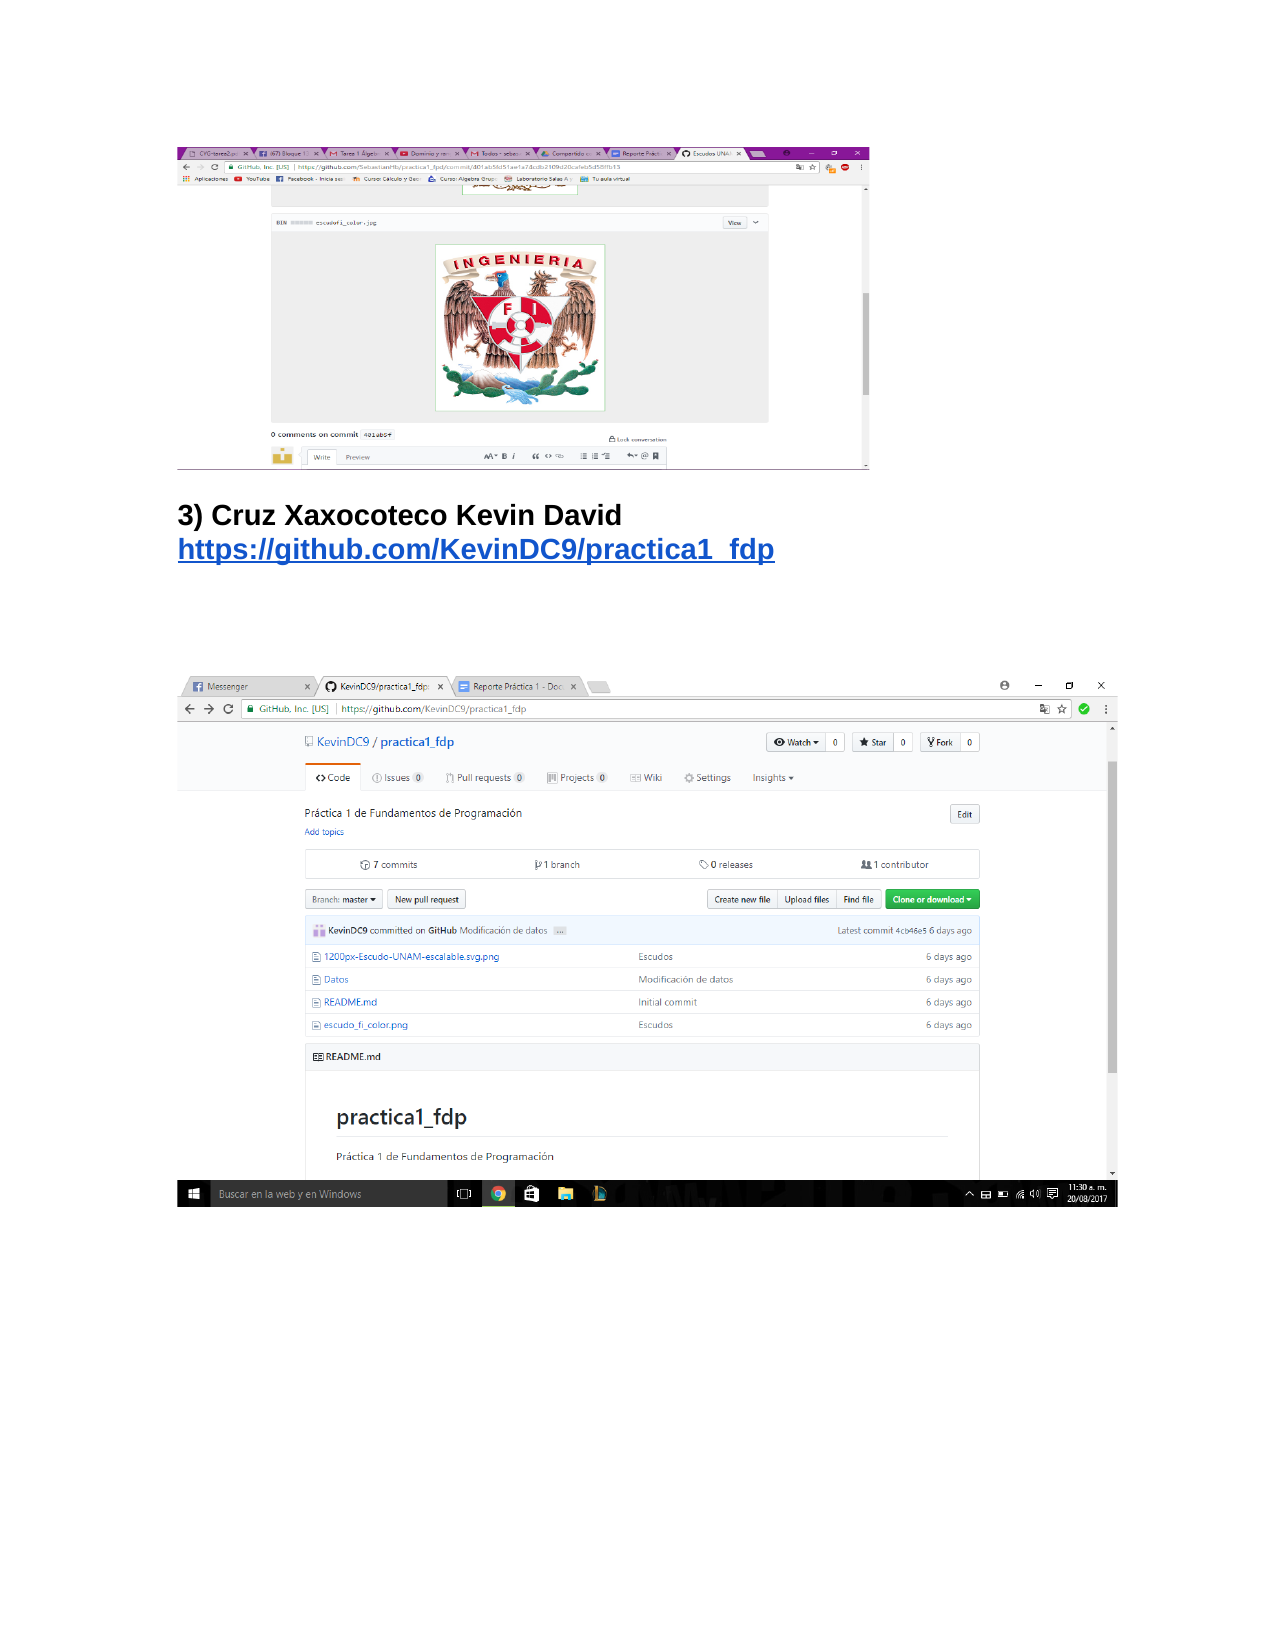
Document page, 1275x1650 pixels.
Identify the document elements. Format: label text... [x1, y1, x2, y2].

text https://github.com/KevinDC9/practica1_fdp [177, 532, 1098, 565]
picture [177, 147, 870, 470]
picture [177, 676, 1118, 1207]
text 3) Cruz Xaxocoteco Kevin David [177, 498, 1098, 532]
